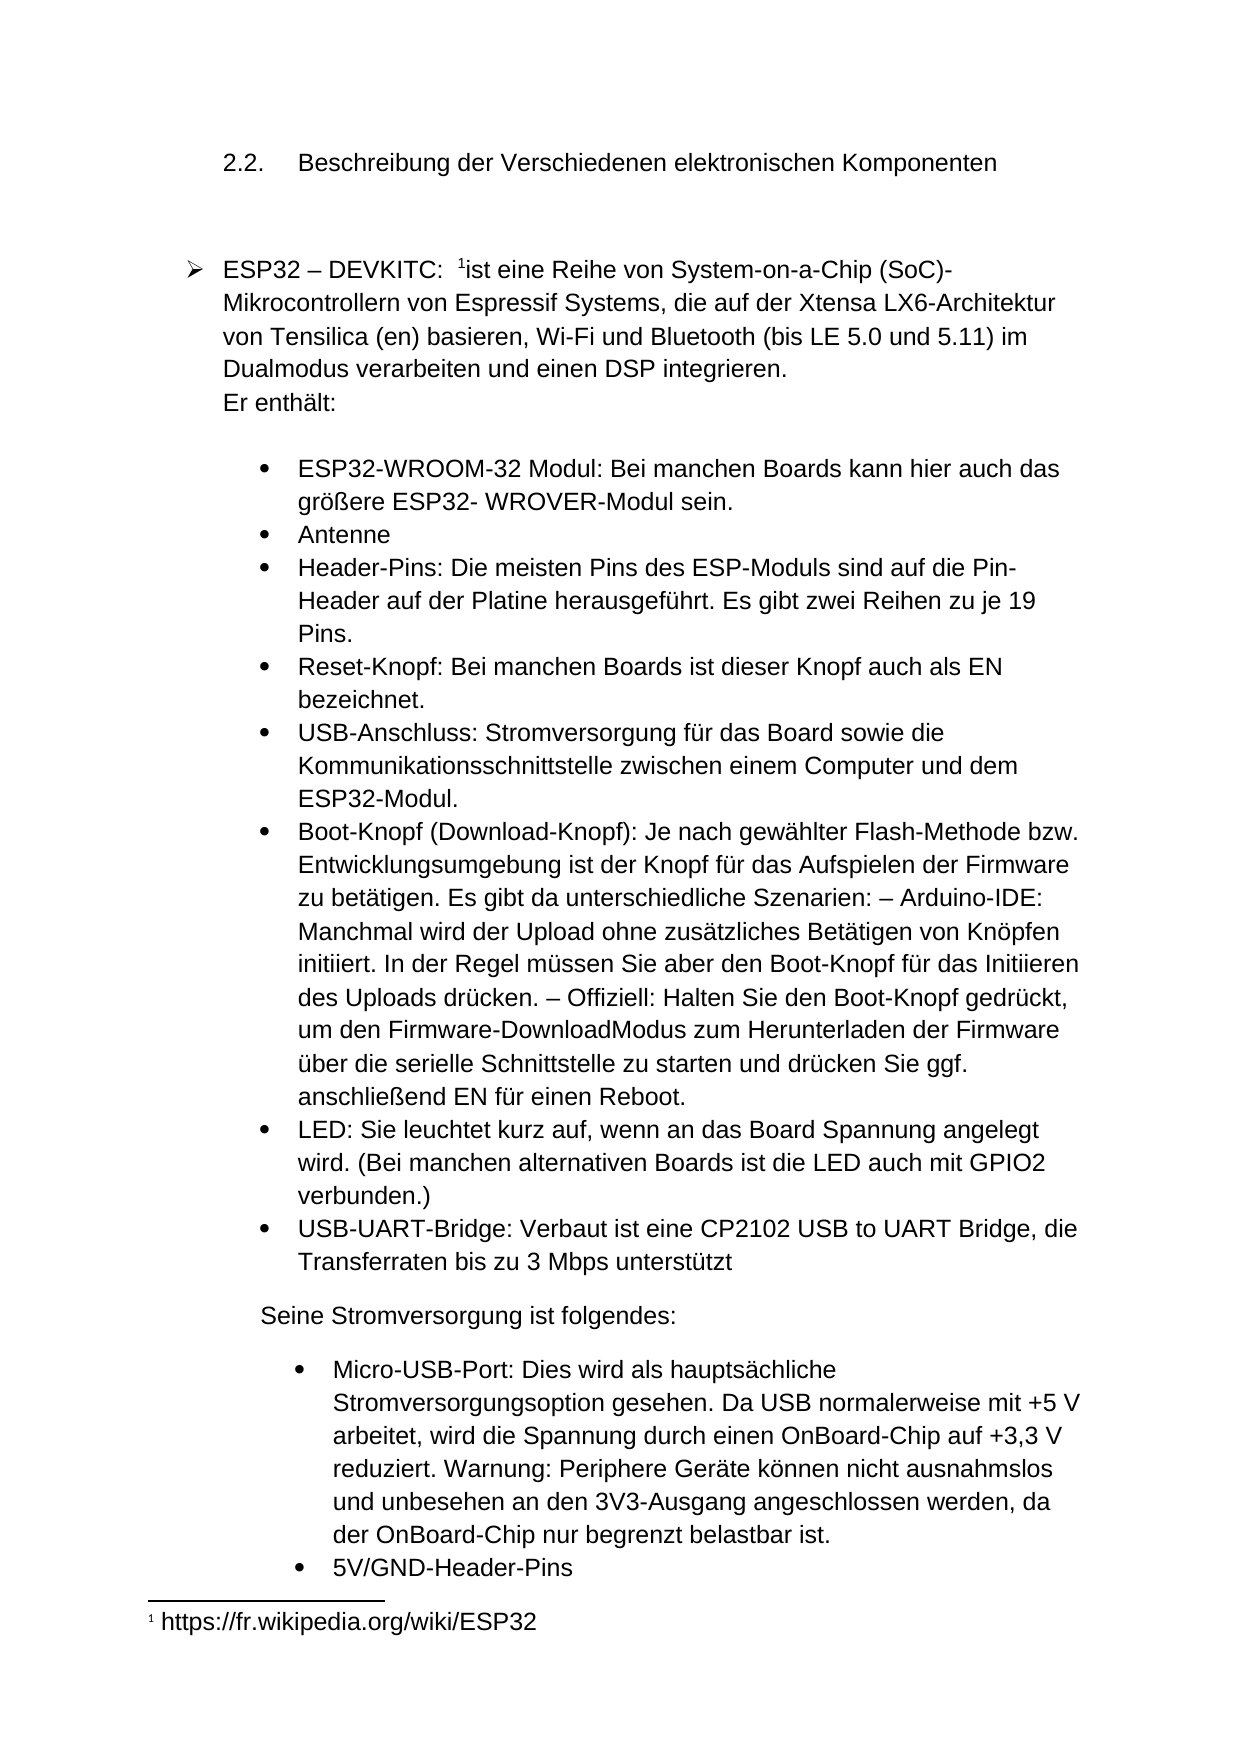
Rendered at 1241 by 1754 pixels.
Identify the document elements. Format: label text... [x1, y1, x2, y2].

list Er enthält: [223, 387, 1093, 416]
list Boot-Knopf (Download-Knopf): Je nach gewählter Flash-Methode bzw. Entwicklungsumgebung ist der Knopf für das Aufspielen der Firmware zu betätigen. Es gibt da unterschiedliche Szenarien: – Arduino-IDE: Manchmal wird der Upload ohne zusätzliches Betätigen von Knöpfen initiiert. In der Regel müssen Sie aber den Boot-Knopf für das Initiieren des Uploads drücken. – Offiziell: Halten Sie den Boot-Knopf gedrückt, um den Firmware-DownloadModus zum Herunterladen der Firmware über die serielle Schnittstelle zu starten und drücken Sie ggf. anschließend EN für einen Reboot. [260, 817, 1093, 1110]
text Seine Stromversorgung ist folgendes: [260, 1301, 1093, 1329]
list Reset-Knopf: Bei manchen Boards ist dieser Knopf auch als EN bezeichnet. [260, 652, 1093, 714]
list ESP32 – DEVKITC: ist eine Reihe von System-on-a-Chip (SoC)-Mikrocontrollern von Espressif Systems, die auf der Xtensa LX6-Architektur von Tensilica (en) basieren, Wi-Fi und Bluetooth (bis LE 5.0 und 5.11) im Dualmodus verarbeiten und einen DSP integrieren. [185, 255, 1093, 383]
list ESP32-WROOM-32 Modul: Bei manchen Boards kann hier auch das größere ESP32- WROVER-Modul sein. [260, 453, 1093, 515]
list Antenne [260, 520, 1093, 548]
list LED: Sie leuchtet kurz auf, wenn an das Board Spannung angelegt wird. (Bei manchen alternativen Boards ist die LED auch mit GPIO2 verbunden.) [260, 1114, 1093, 1209]
list Beschreibung der Verschiedenen elektronischen Komponenten [223, 148, 1093, 176]
list USB-UART-Bridge: Verbaut ist eine CP2102 USB to UART Bridge, die Transferraten bis zu 3 Mbps unterstützt [260, 1214, 1093, 1276]
list Micro-USB-Port: Dies wird als hauptsächliche Stromversorgungsoption gesehen. Da USB normalerweise mit +5 V arbeitet, wird die Spannung durch einen OnBoard-Chip auf +3,3 V reduziert. Warnung: Periphere Geräte können nicht ausnahmslos und unbesehen an den 3V3-Ausgang angeschlossen werden, da der OnBoard-Chip nur begrenzt belastbar ist. [295, 1354, 1093, 1548]
list Header-Pins: Die meisten Pins des ESP-Moduls sind auf die Pin-Header auf der Platine herausgeführt. Es gibt zwei Reihen zu je 19 Pins. [260, 553, 1093, 648]
list 5V/GND-Header-Pins [295, 1553, 1093, 1582]
list USB-Anschluss: Stromversorgung für das Board sowie die Kommunikationsschnittstelle zwischen einem Computer und dem ESP32-Modul. [260, 718, 1093, 813]
